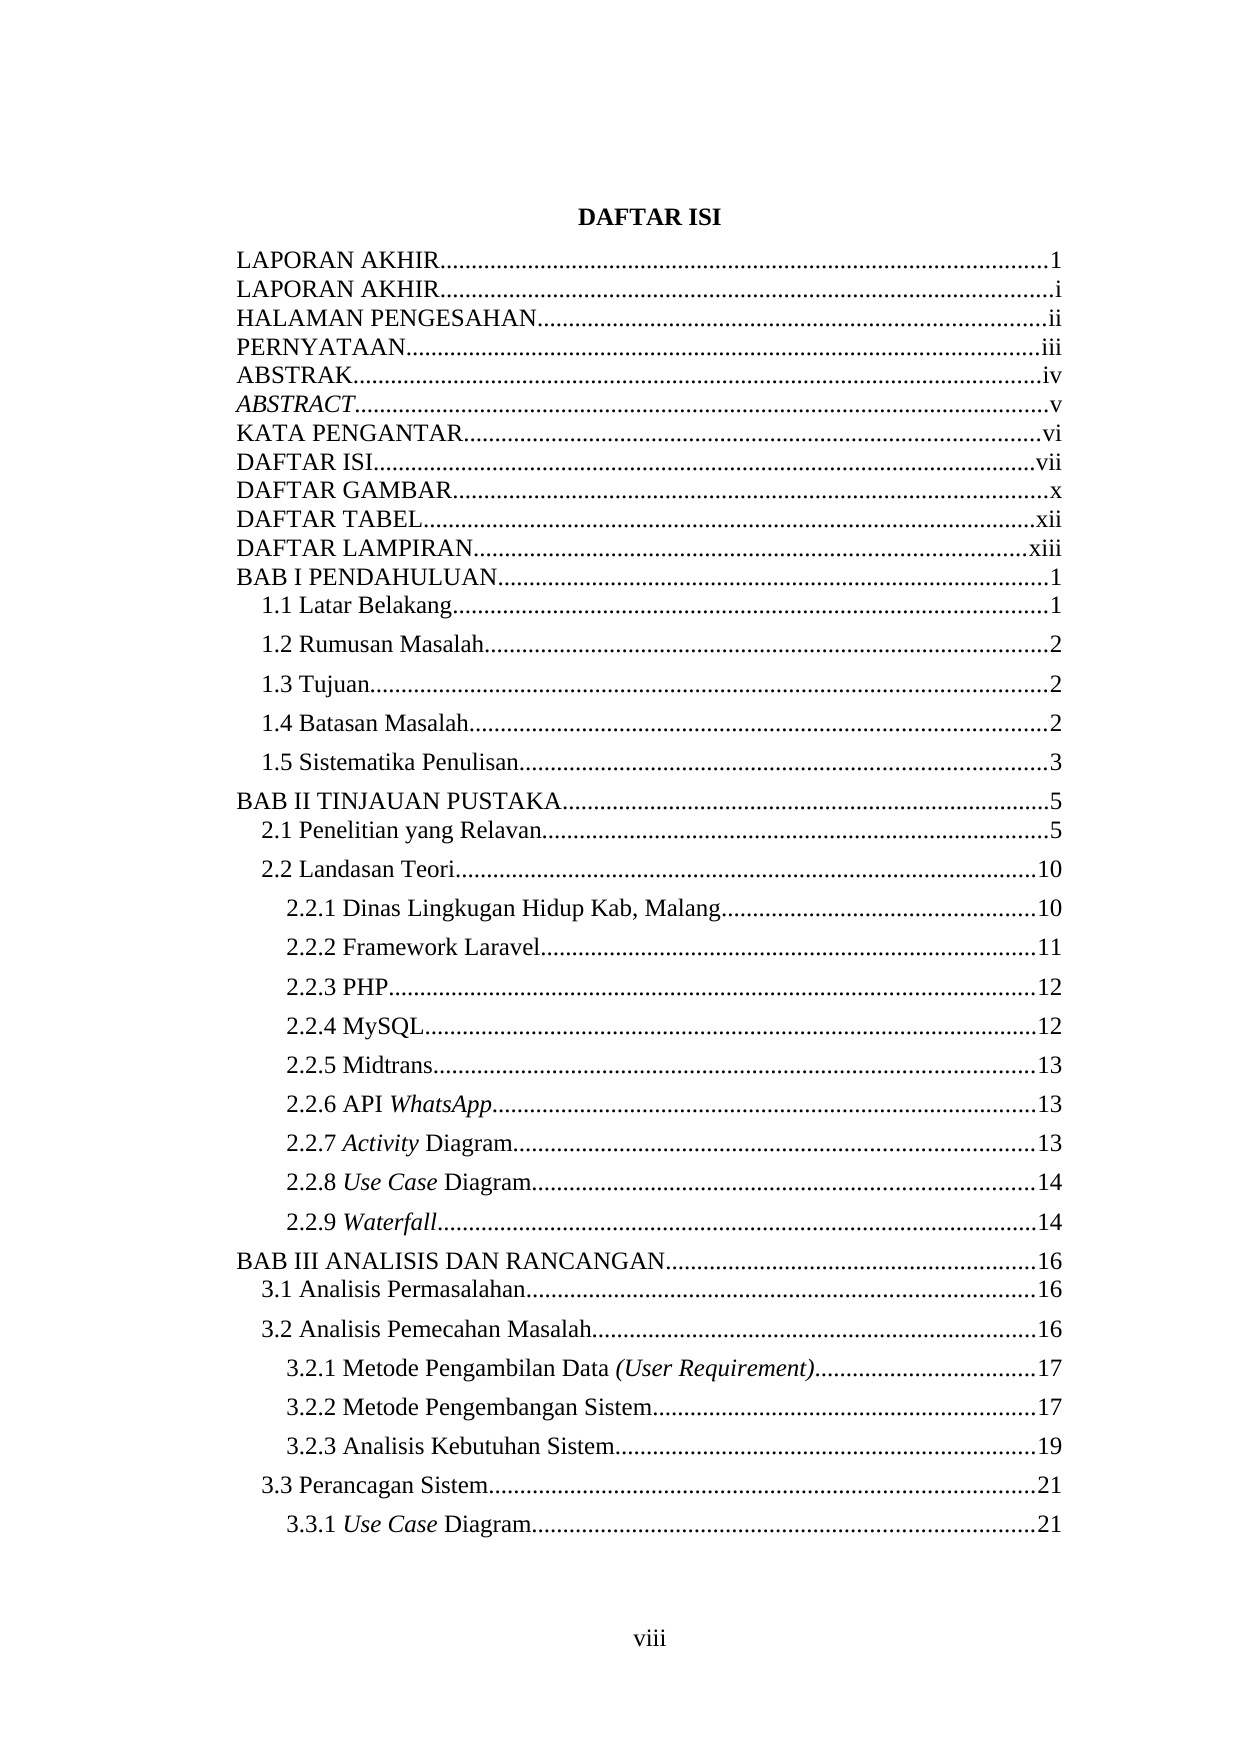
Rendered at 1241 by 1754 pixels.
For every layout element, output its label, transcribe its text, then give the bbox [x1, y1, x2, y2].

subtitle DAFTAR ISI [236, 202, 1063, 231]
